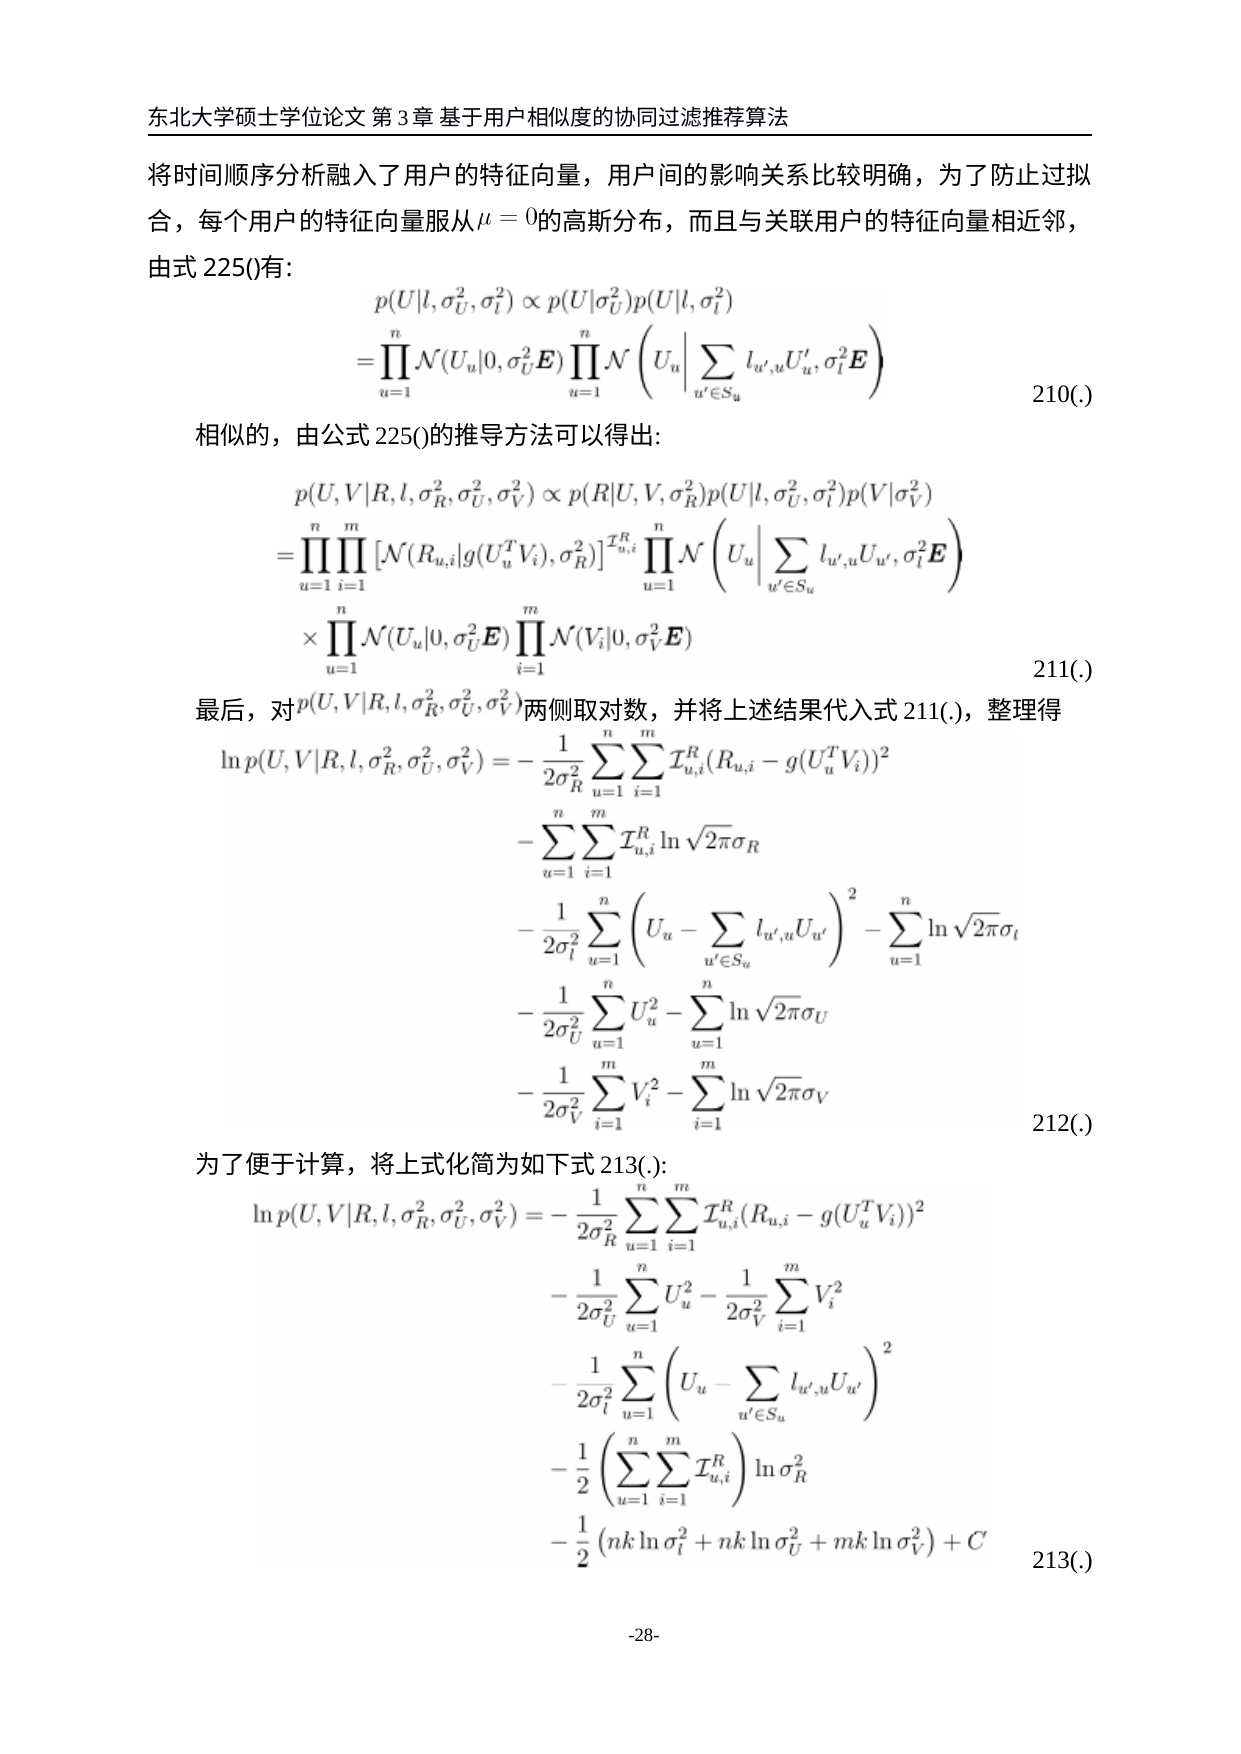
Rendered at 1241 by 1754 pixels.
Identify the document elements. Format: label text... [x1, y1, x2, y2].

text 相似的，由公式(1.5)的推导方法可以得出: [148, 408, 1092, 454]
text 为了便于计算，将上式化简为如下式(1.13): [148, 1137, 1092, 1183]
text 最后，对两侧取对数，并将上述结果代入式(1.11)，整理得 [148, 682, 1092, 728]
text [148, 148, 1092, 285]
